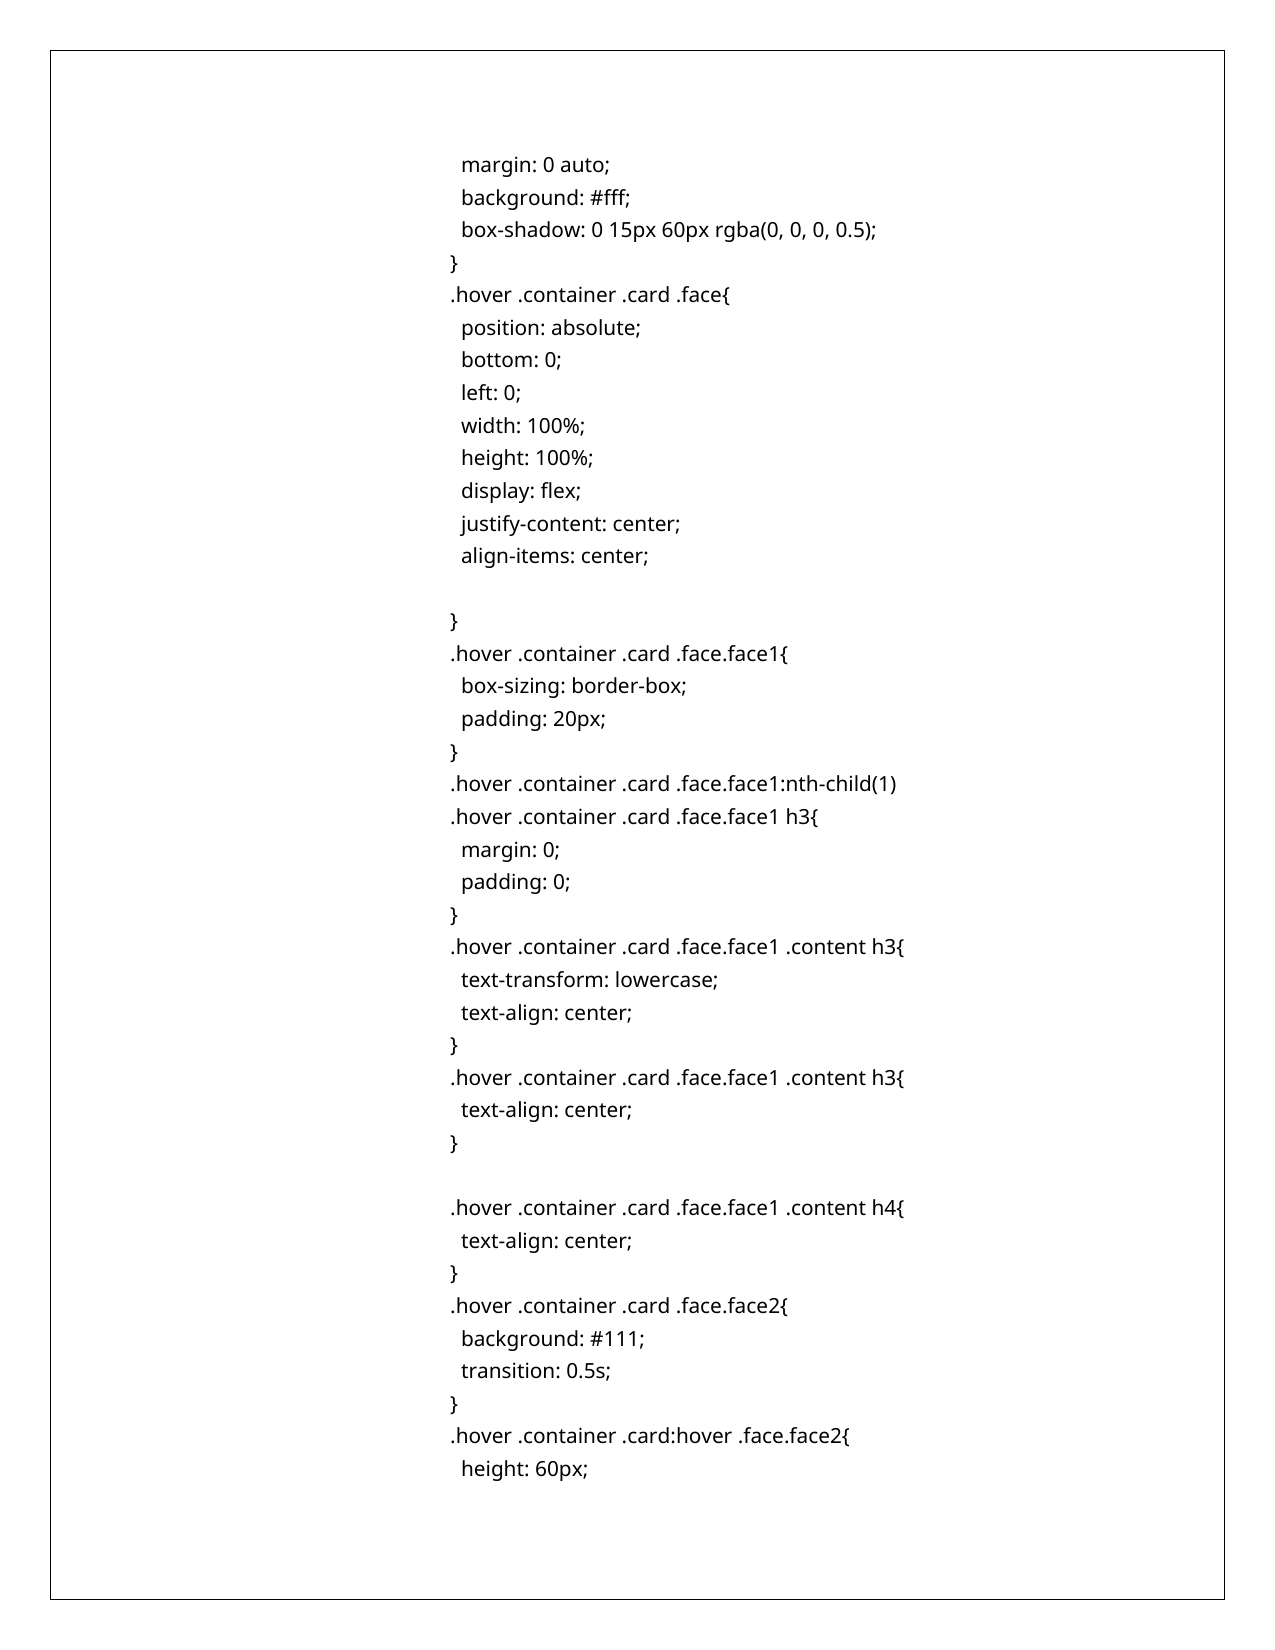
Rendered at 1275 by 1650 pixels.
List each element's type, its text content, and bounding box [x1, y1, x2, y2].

list padding: 20px; [450, 704, 1125, 733]
list } [450, 1128, 1125, 1157]
list } [450, 1030, 1125, 1059]
list } [450, 900, 1125, 928]
list box-shadow: 0 15px 60px rgba(0, 0, 0, 0.5); [450, 215, 1125, 244]
list .hover .container .card .face.face1{ [450, 639, 1125, 667]
list text-align: center; [450, 1096, 1125, 1124]
list } [450, 1258, 1125, 1287]
list box-sizing: border-box; [450, 672, 1125, 700]
list .hover .container .card .face.face2{ [450, 1291, 1125, 1319]
list height: 60px; [450, 1454, 1125, 1483]
list margin: 0 auto; [450, 150, 1125, 178]
list transition: 0.5s; [450, 1356, 1125, 1385]
list padding: 0; [450, 867, 1125, 896]
list } [450, 606, 1125, 635]
list left: 0; [450, 378, 1125, 407]
list .hover .container .card .face.face1:nth-child(1) [450, 769, 1125, 798]
list text-align: center; [450, 998, 1125, 1026]
list height: 100%; [450, 443, 1125, 472]
list .hover .container .card .face.face1 .content h3{ [450, 932, 1125, 961]
list position: absolute; [450, 313, 1125, 341]
list background: #fff; [450, 183, 1125, 211]
list .hover .container .card:hover .face.face2{ [450, 1422, 1125, 1450]
list } [450, 737, 1125, 765]
list text-align: center; [450, 1226, 1125, 1254]
list align-items: center; [450, 541, 1125, 570]
list } [450, 248, 1125, 276]
list .hover .container .card .face.face1 .content h3{ [450, 1063, 1125, 1091]
list width: 100%; [450, 411, 1125, 439]
list margin: 0; [450, 835, 1125, 863]
list background: #111; [450, 1324, 1125, 1352]
list text-transform: lowercase; [450, 965, 1125, 993]
list justify-content: center; [450, 509, 1125, 537]
list .hover .container .card .face{ [450, 280, 1125, 309]
list .hover .container .card .face.face1 h3{ [450, 802, 1125, 831]
list bottom: 0; [450, 346, 1125, 374]
list display: flex; [450, 476, 1125, 504]
list .hover .container .card .face.face1 .content h4{ [450, 1193, 1125, 1222]
list } [450, 1389, 1125, 1417]
